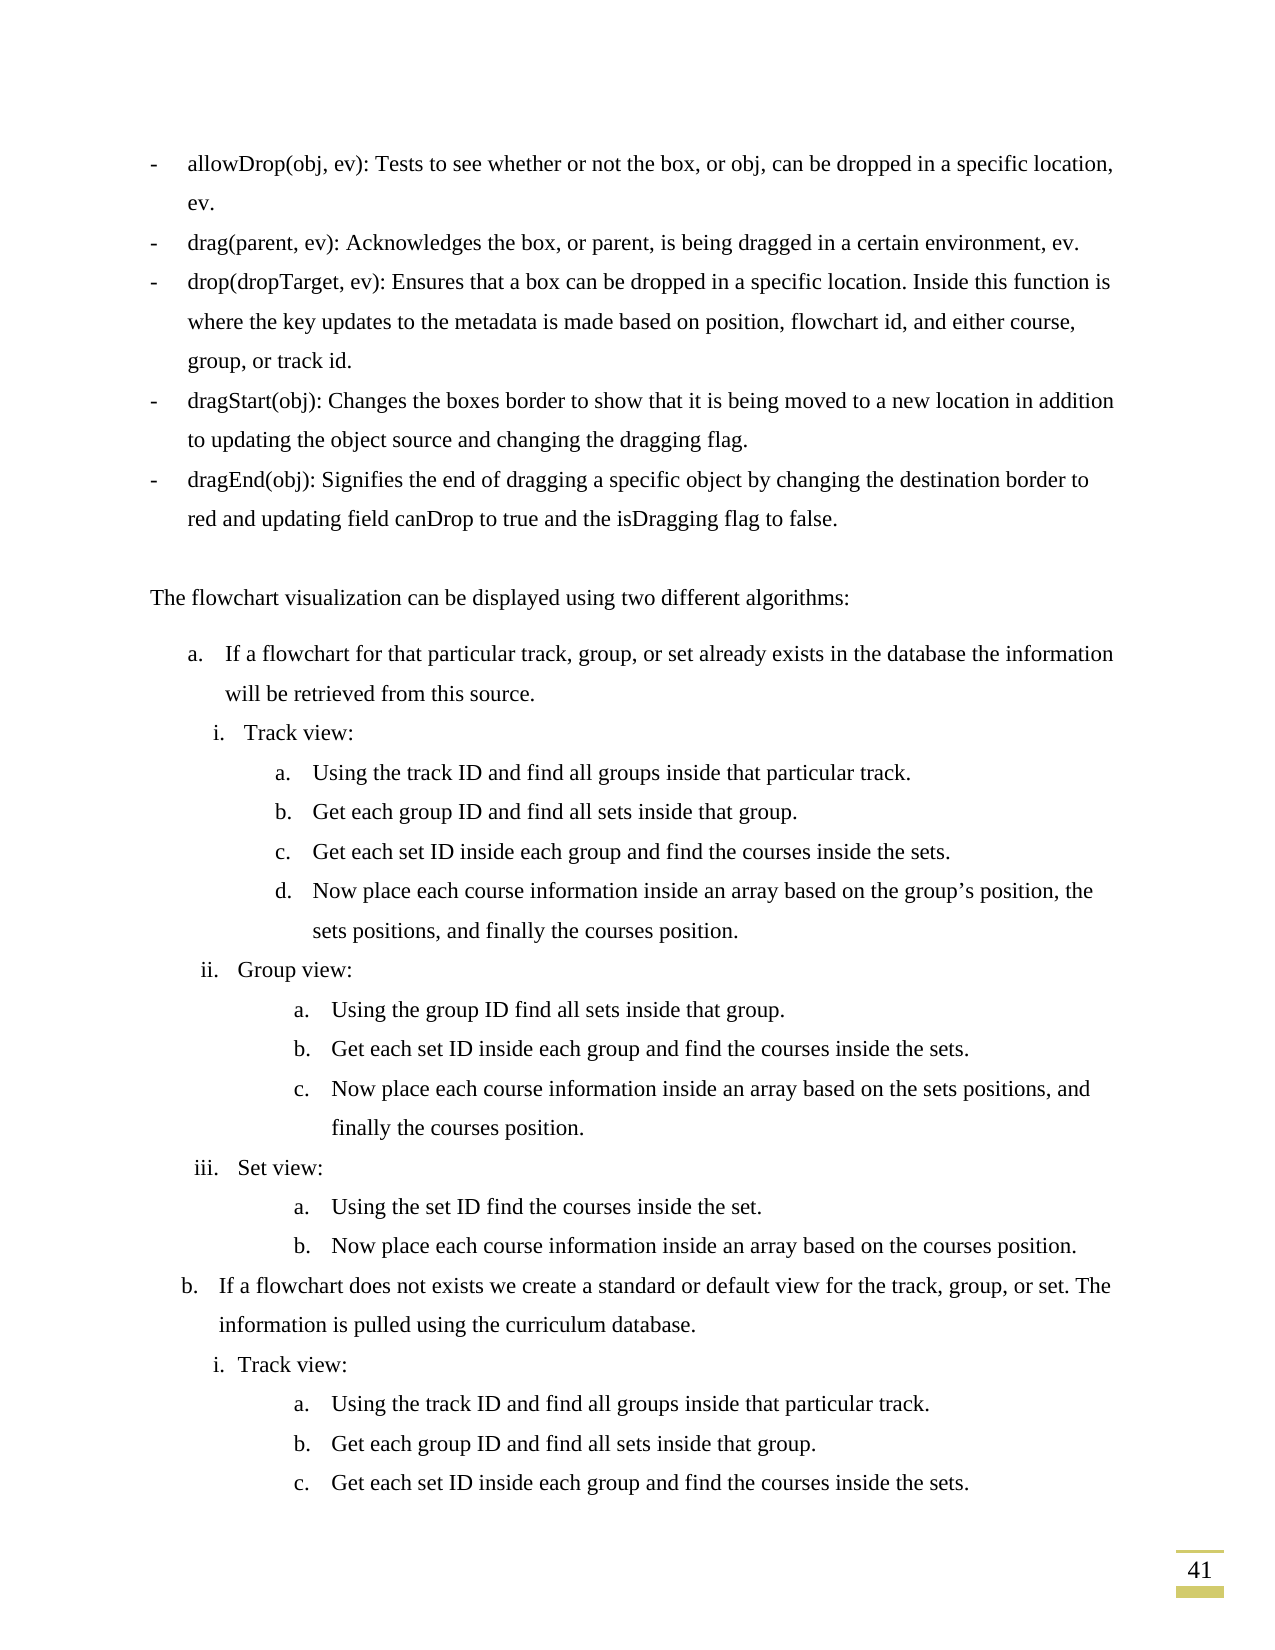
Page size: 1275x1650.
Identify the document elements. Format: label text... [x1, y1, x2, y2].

list Using the set ID find the courses inside the set. [294, 1193, 1125, 1219]
list Using the group ID find all sets inside that group. [294, 996, 1125, 1022]
list Track view: [225, 1351, 1125, 1377]
list Group view: [219, 956, 1125, 983]
list Get each set ID inside each group and find the courses inside the sets. [294, 1035, 1125, 1062]
list Get each set ID inside each group and find the courses inside the sets. [294, 1469, 1125, 1496]
list drag(parent, ev): Acknowledges the box, or parent, is being dragged in a certain environment, ev. [150, 229, 1125, 255]
text The flowchart visualization can be displayed using two different algorithms: [150, 584, 1125, 611]
list Now place each course information inside an array based on the courses position. [294, 1233, 1125, 1259]
list Set view: [219, 1154, 1125, 1180]
list If a flowchart for that particular track, group, or set already exists in the database the information will be retrieved from this source. [187, 640, 1125, 706]
list Get each group ID and find all sets inside that group. [275, 798, 1125, 825]
list Get each set ID inside each group and find the courses inside the sets. [275, 838, 1125, 864]
list Now place each course information inside an array based on the sets positions, and finally the courses position. [294, 1075, 1125, 1141]
list Get each group ID and find all sets inside that group. [294, 1430, 1125, 1456]
list Now place each course information inside an array based on the group’s position, the sets positions, and finally the courses position. [275, 877, 1125, 943]
list dragStart(obj): Changes the boxes border to show that it is being moved to a new location in addition to updating the object source and changing the dragging flag. [150, 387, 1125, 453]
list drop(dropTarget, ev): Ensures that a box can be dropped in a specific location. Inside this function is where the key updates to the metadata is made based on position, flowchart id, and either course, group, or track id. [150, 268, 1125, 374]
list allowDrop(obj, ev): Tests to see whether or not the box, or obj, can be dropped in a specific location, ev. [150, 150, 1125, 216]
list dragEnd(obj): Signifies the end of dragging a specific object by changing the destination border to red and updating field canDrop to true and the isDragging flag to false. [150, 466, 1125, 532]
list Using the track ID and find all groups inside that particular track. [275, 759, 1125, 785]
list If a flowchart does not exists we create a standard or default view for the track, group, or set. The information is pulled using the curriculum database. [181, 1272, 1125, 1338]
list Track view: [225, 719, 1125, 746]
list Using the track ID and find all groups inside that particular track. [294, 1391, 1125, 1417]
